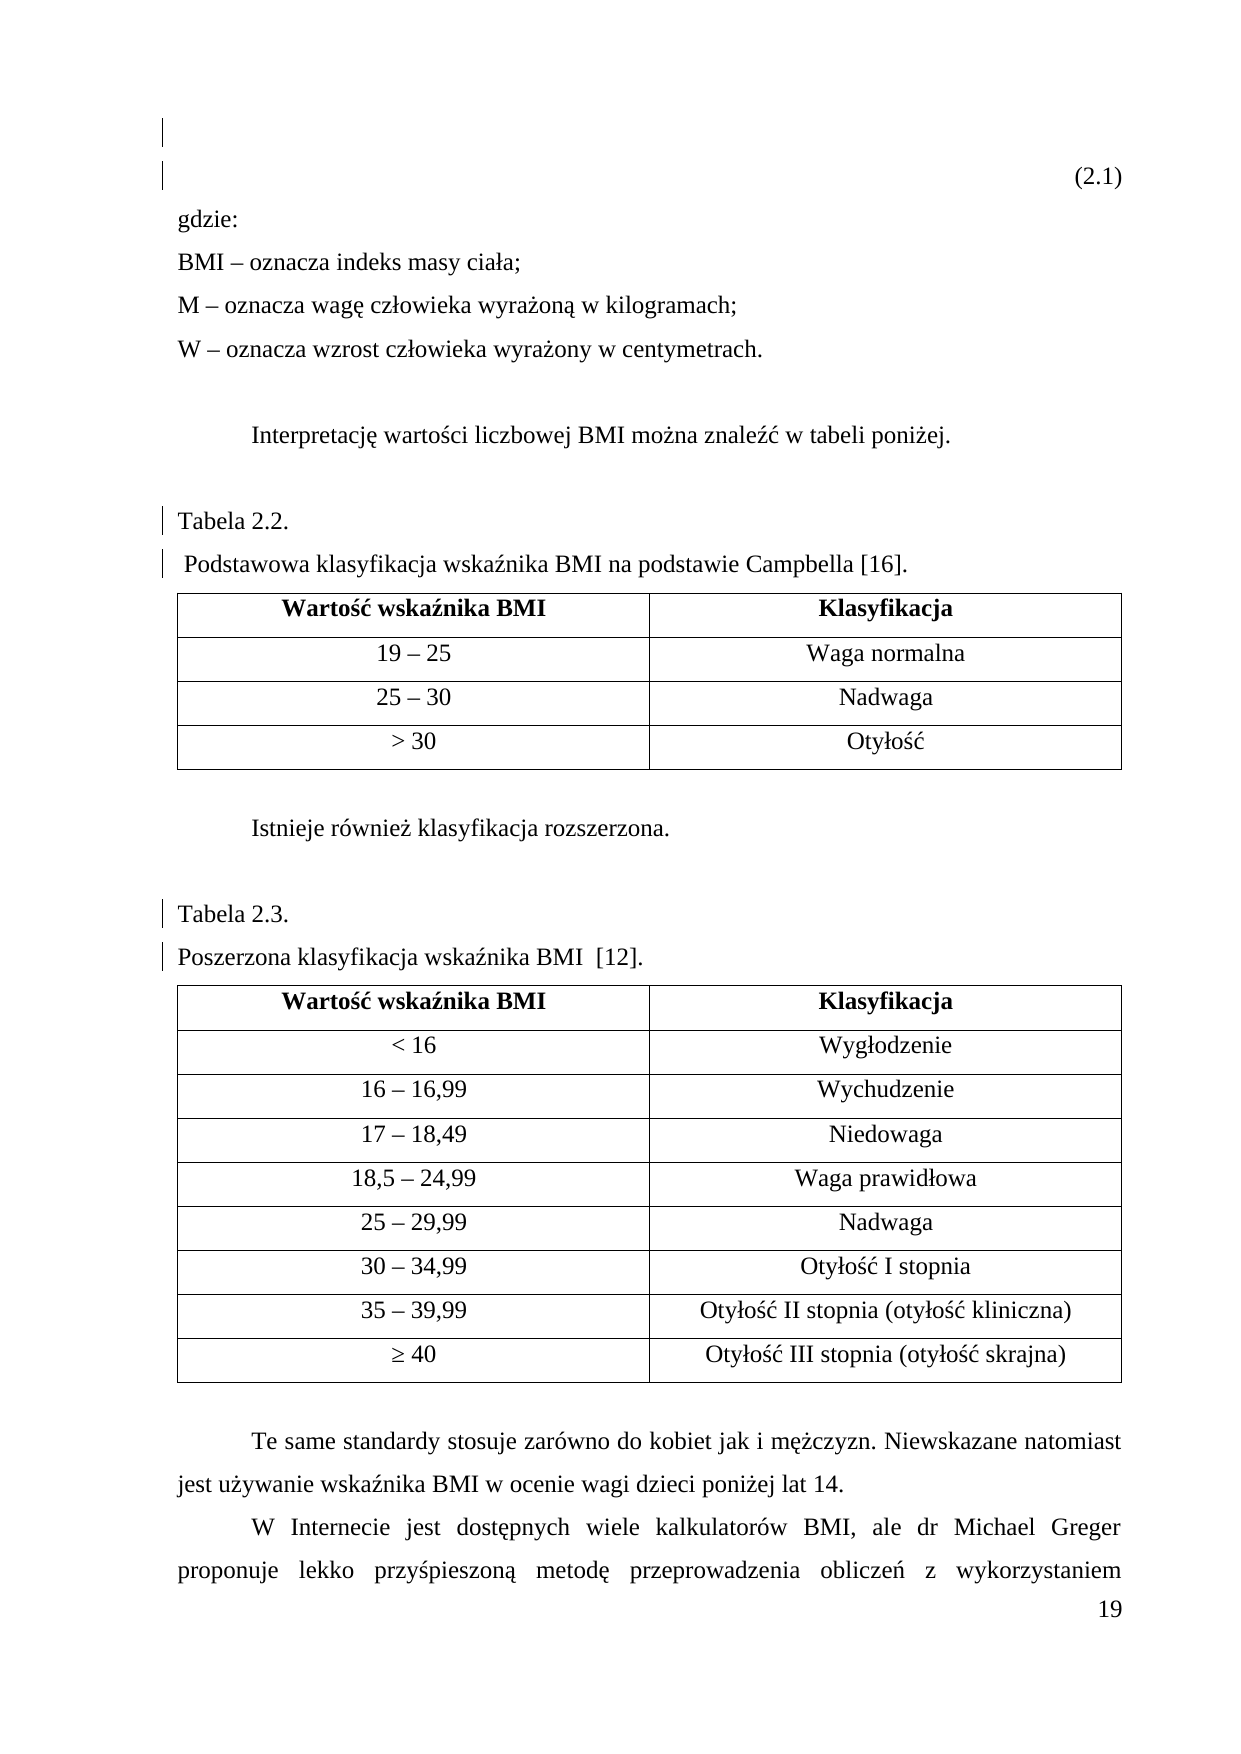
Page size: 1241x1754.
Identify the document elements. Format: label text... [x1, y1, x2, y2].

table_cell Otyłość II stopnia (otyłość kliniczna) [650, 1295, 1121, 1338]
table_header Wartość wskaźnika BMI [178, 594, 649, 637]
text Interpretację wartości liczbowej BMI można znaleźć w tabeli poniżej. [177, 420, 1122, 449]
table_cell Niedowaga [650, 1119, 1121, 1162]
table_cell 18,5 – 24,99 [178, 1163, 649, 1206]
table_cell Otyłość III stopnia (otyłość skrajna) [650, 1339, 1121, 1382]
text gdzie: [177, 204, 1122, 233]
text (2.1) [177, 161, 1122, 190]
text Poszerzona klasyfikacja wskaźnika BMI [12]. [177, 942, 1122, 971]
table_cell Wychudzenie [650, 1075, 1121, 1118]
table_cell Nadwaga [650, 682, 1121, 725]
text Te same standardy stosuje zarówno do kobiet jak i mężczyzn. Niewskazane natomiast jest używanie wskaźnika BMI w ocenie wagi dzieci poniżej lat 14. [177, 1426, 1122, 1498]
table_cell 17 – 18,49 [178, 1119, 649, 1162]
text Tabela 2.3. [177, 899, 1122, 928]
table_cell 35 – 39,99 [178, 1295, 649, 1338]
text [177, 1512, 1122, 1584]
table_cell ≥ 40 [178, 1339, 649, 1382]
table_cell < 16 [178, 1031, 649, 1073]
table_cell 30 – 34,99 [178, 1251, 649, 1294]
table_cell 19 – 25 [178, 638, 649, 681]
table_cell 16 – 16,99 [178, 1075, 649, 1118]
table_header Wartość wskaźnika BMI [178, 986, 649, 1029]
table_cell Otyłość [650, 726, 1121, 769]
table_header Klasyfikacja [650, 986, 1121, 1029]
table_cell Nadwaga [650, 1207, 1121, 1250]
table_header Klasyfikacja [650, 594, 1121, 637]
text W – oznacza wzrost człowieka wyrażony w centymetrach. [177, 334, 1122, 362]
table_cell Otyłość I stopnia [650, 1251, 1121, 1294]
table_cell Waga normalna [650, 638, 1121, 681]
table_cell 25 – 30 [178, 682, 649, 725]
table_cell Waga prawidłowa [650, 1163, 1121, 1206]
table_cell > 30 [178, 726, 649, 769]
table_cell Wygłodzenie [650, 1031, 1121, 1073]
table_cell 25 – 29,99 [178, 1207, 649, 1250]
text Istnieje również klasyfikacja rozszerzona. [177, 813, 1122, 842]
text Tabela 2.2. [177, 506, 1122, 535]
text BMI – oznacza indeks masy ciała; [177, 247, 1122, 276]
text Podstawowa klasyfikacja wskaźnika BMI na podstawie Campbella [16]. [177, 549, 1122, 578]
text M – oznacza wagę człowieka wyrażoną w kilogramach; [177, 291, 1122, 319]
